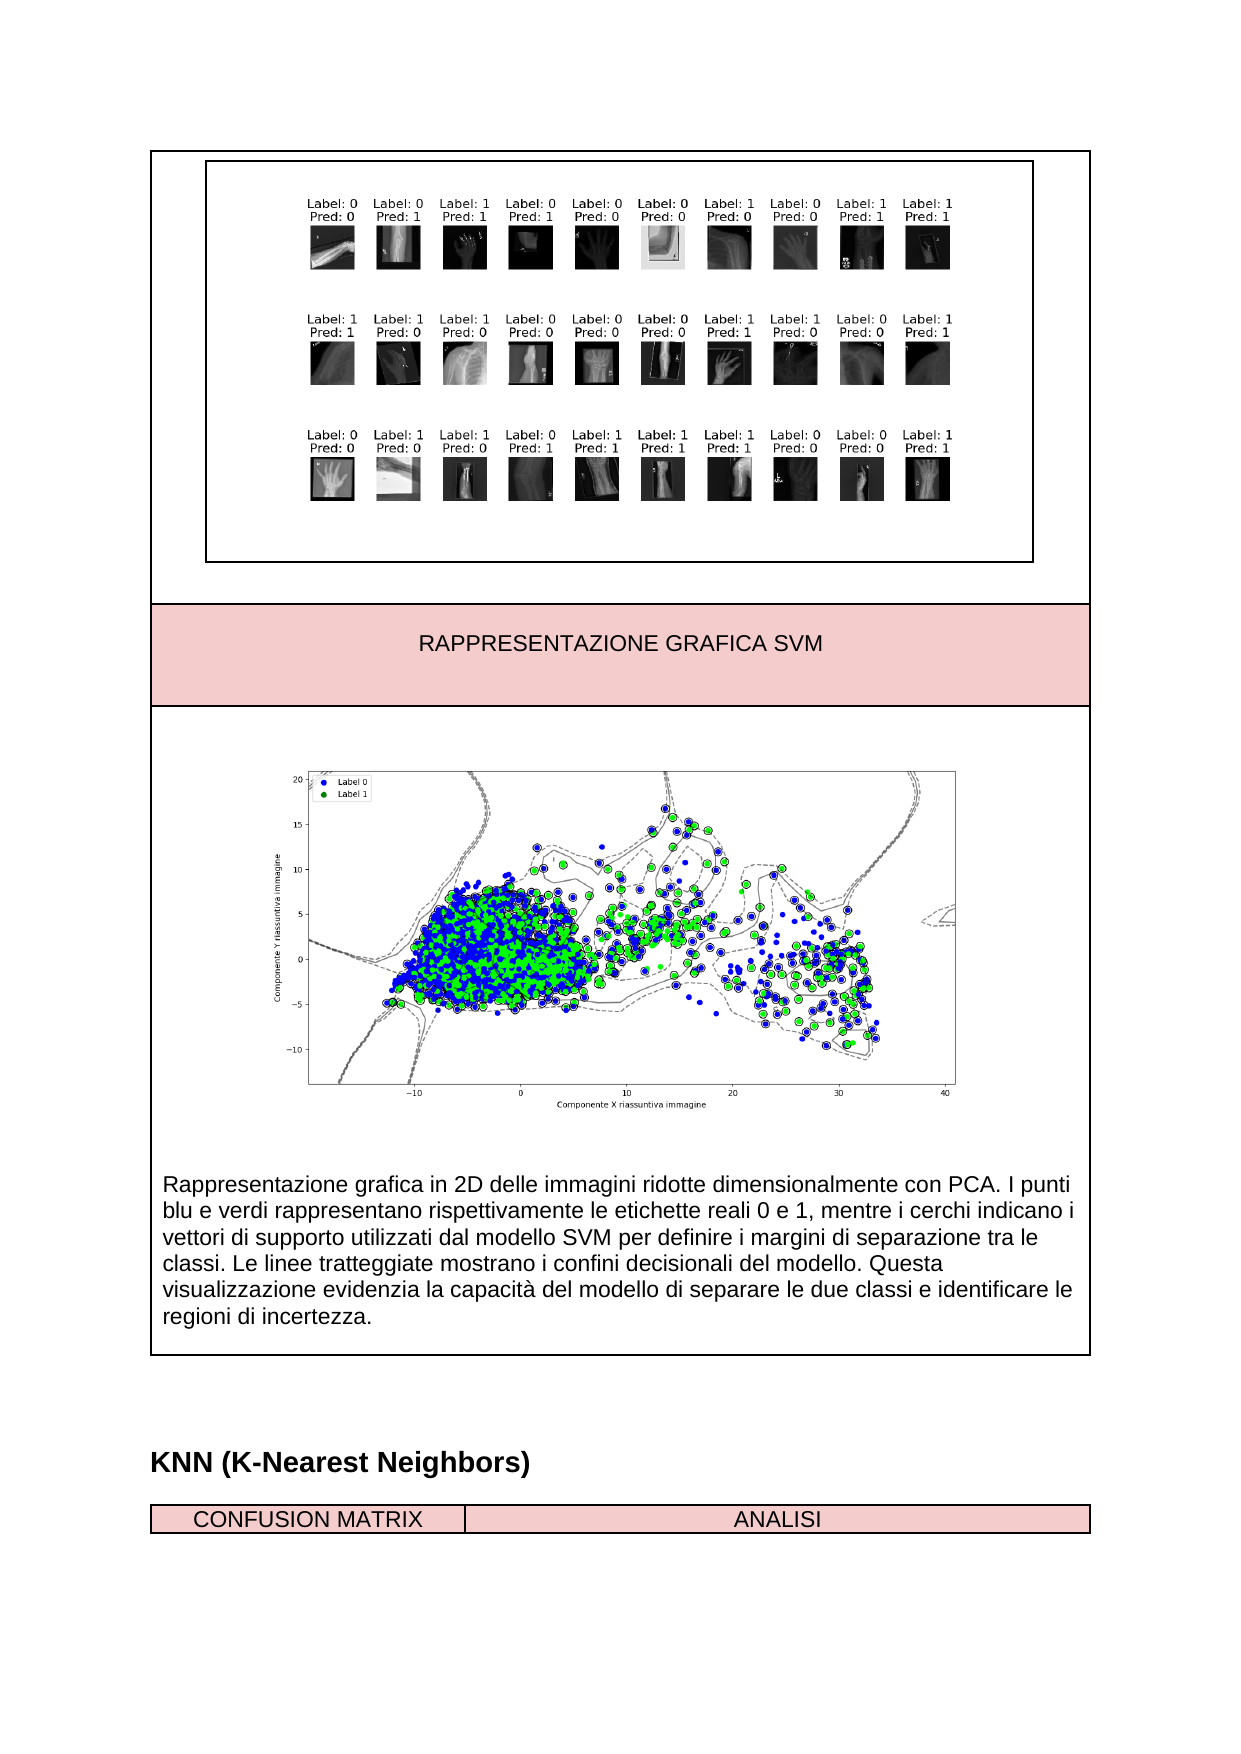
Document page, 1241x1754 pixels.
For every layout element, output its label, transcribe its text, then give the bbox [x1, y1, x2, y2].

picture [204, 722, 1038, 1128]
table_cell Rappresentazione grafica in 2D delle immagini ridotte dimensionalmente con PCA. I punti blu e verdi rappresentano rispettivamente le etichette reali 0 e 1, mentre i cerchi indicano i vettori di supporto utilizzati dal modello SVM per definire i margini di separazione tra le classi. Le linee tratteggiate mostrano i confini decisionali del modello. Questa visualizzazione evidenzia la capacità del modello di separare le due classi e identificare le regioni di incertezza. [152, 707, 1089, 1354]
table_header CONFUSION MATRIX [152, 1506, 464, 1532]
table_header ANALISI [466, 1506, 1089, 1532]
table_cell RAPPRESENTAZIONE GRAFICA SVM [152, 605, 1089, 705]
picture [207, 162, 1032, 561]
subtitle KNN (K-Nearest Neighbors) [150, 1445, 1090, 1479]
table_cell [152, 152, 1089, 603]
